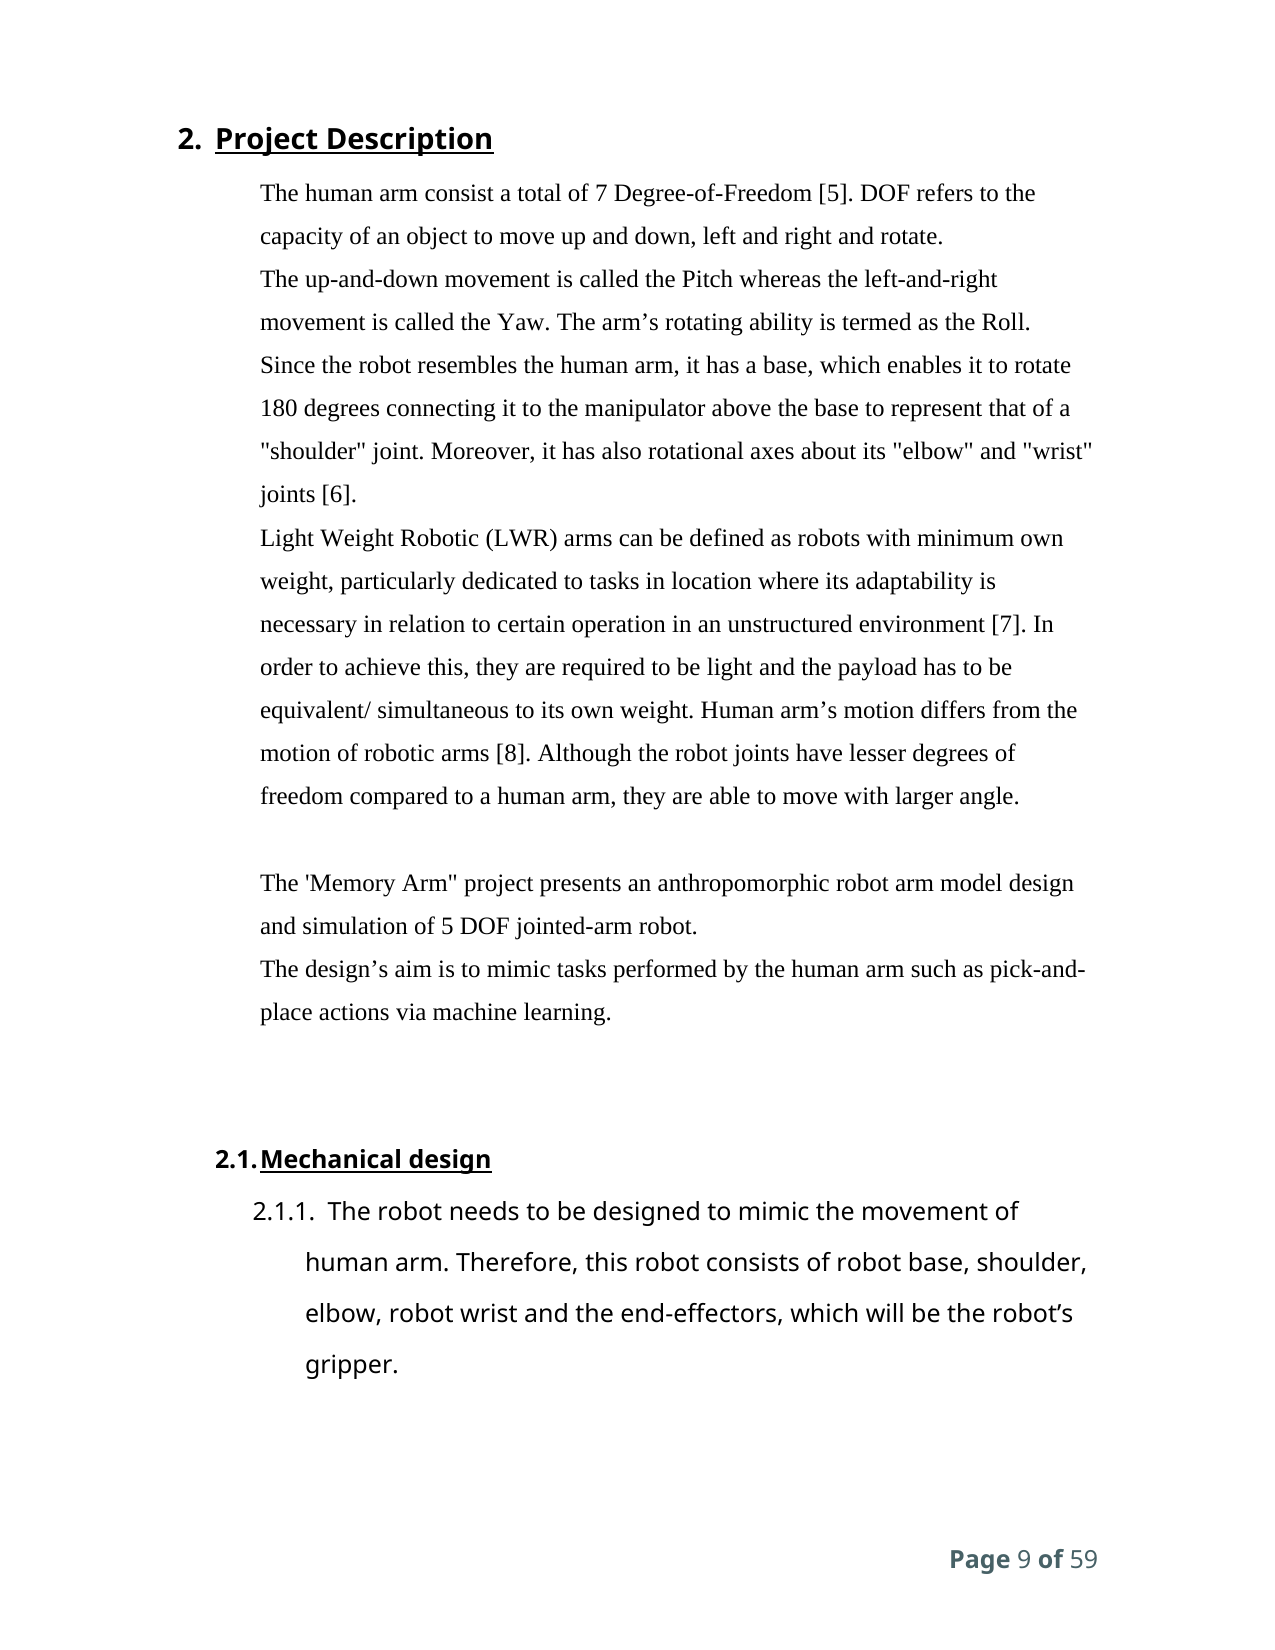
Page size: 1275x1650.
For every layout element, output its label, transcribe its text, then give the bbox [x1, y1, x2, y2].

list Light Weight Robotic (LWR) arms can be defined as robots with minimum own weight, particularly dedicated to tasks in location where its adaptability is necessary in relation to certain operation in an unstructured environment [7]. In order to achieve this, they are required to be light and the payload has to be equivalent/ simultaneous to its own weight. Human arm’s motion differs from the motion of robotic arms [8]. Although the robot joints have lesser degrees of freedom compared to a human arm, they are able to move with larger angle. [260, 523, 1098, 810]
list The robot needs to be designed to mimic the movement of human arm. Therefore, this robot consists of robot base, shoulder, elbow, robot wrist and the end-effectors, which will be the robot’s gripper. [252, 1193, 1098, 1380]
list Project Description [177, 118, 1098, 158]
list The 'Memory Arm" project presents an anthropomorphic robot arm model design and simulation of 5 DOF jointed-arm robot. [260, 868, 1098, 939]
list The human arm consist a total of 7 Degree-of-Freedom [5]. DOF refers to the capacity of an object to move up and down, left and right and rotate. [260, 178, 1098, 249]
list Mechanical design [215, 1142, 1098, 1176]
list Since the robot resembles the human arm, it has a base, which enables it to rotate 180 degrees connecting it to the manipulator above the base to represent that of a "shoulder" joint. Moreover, it has also rotational axes about its "elbow" and "wrist" joints [6]. [260, 350, 1098, 508]
list The up-and-down movement is called the Pitch whereas the left-and-right movement is called the Yaw. The arm’s rotating ability is termed as the Roll. [260, 264, 1098, 336]
list The design’s aim is to mimic tasks performed by the human arm such as pick-and-place actions via machine learning. [260, 954, 1098, 1026]
